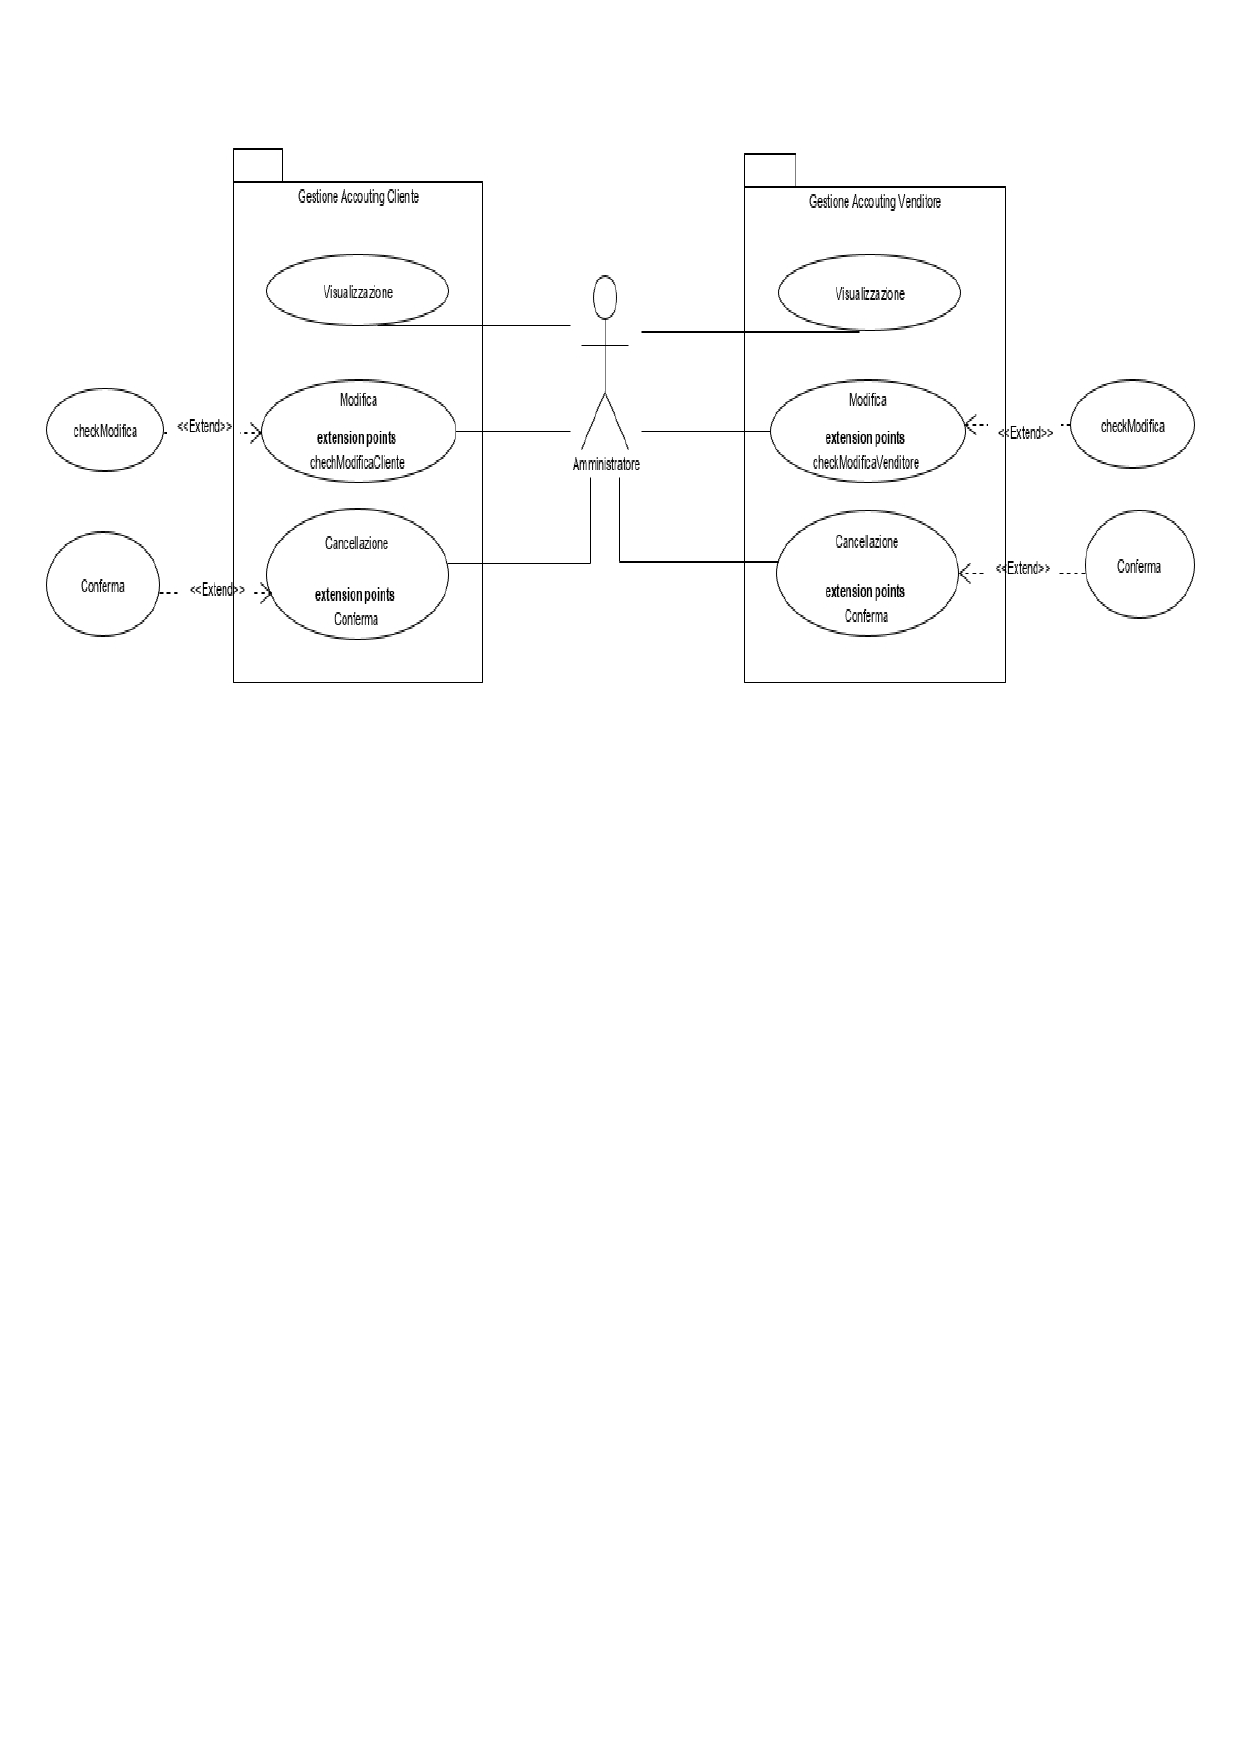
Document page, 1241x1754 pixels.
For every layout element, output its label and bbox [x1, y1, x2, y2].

picture [44, 147, 1197, 702]
